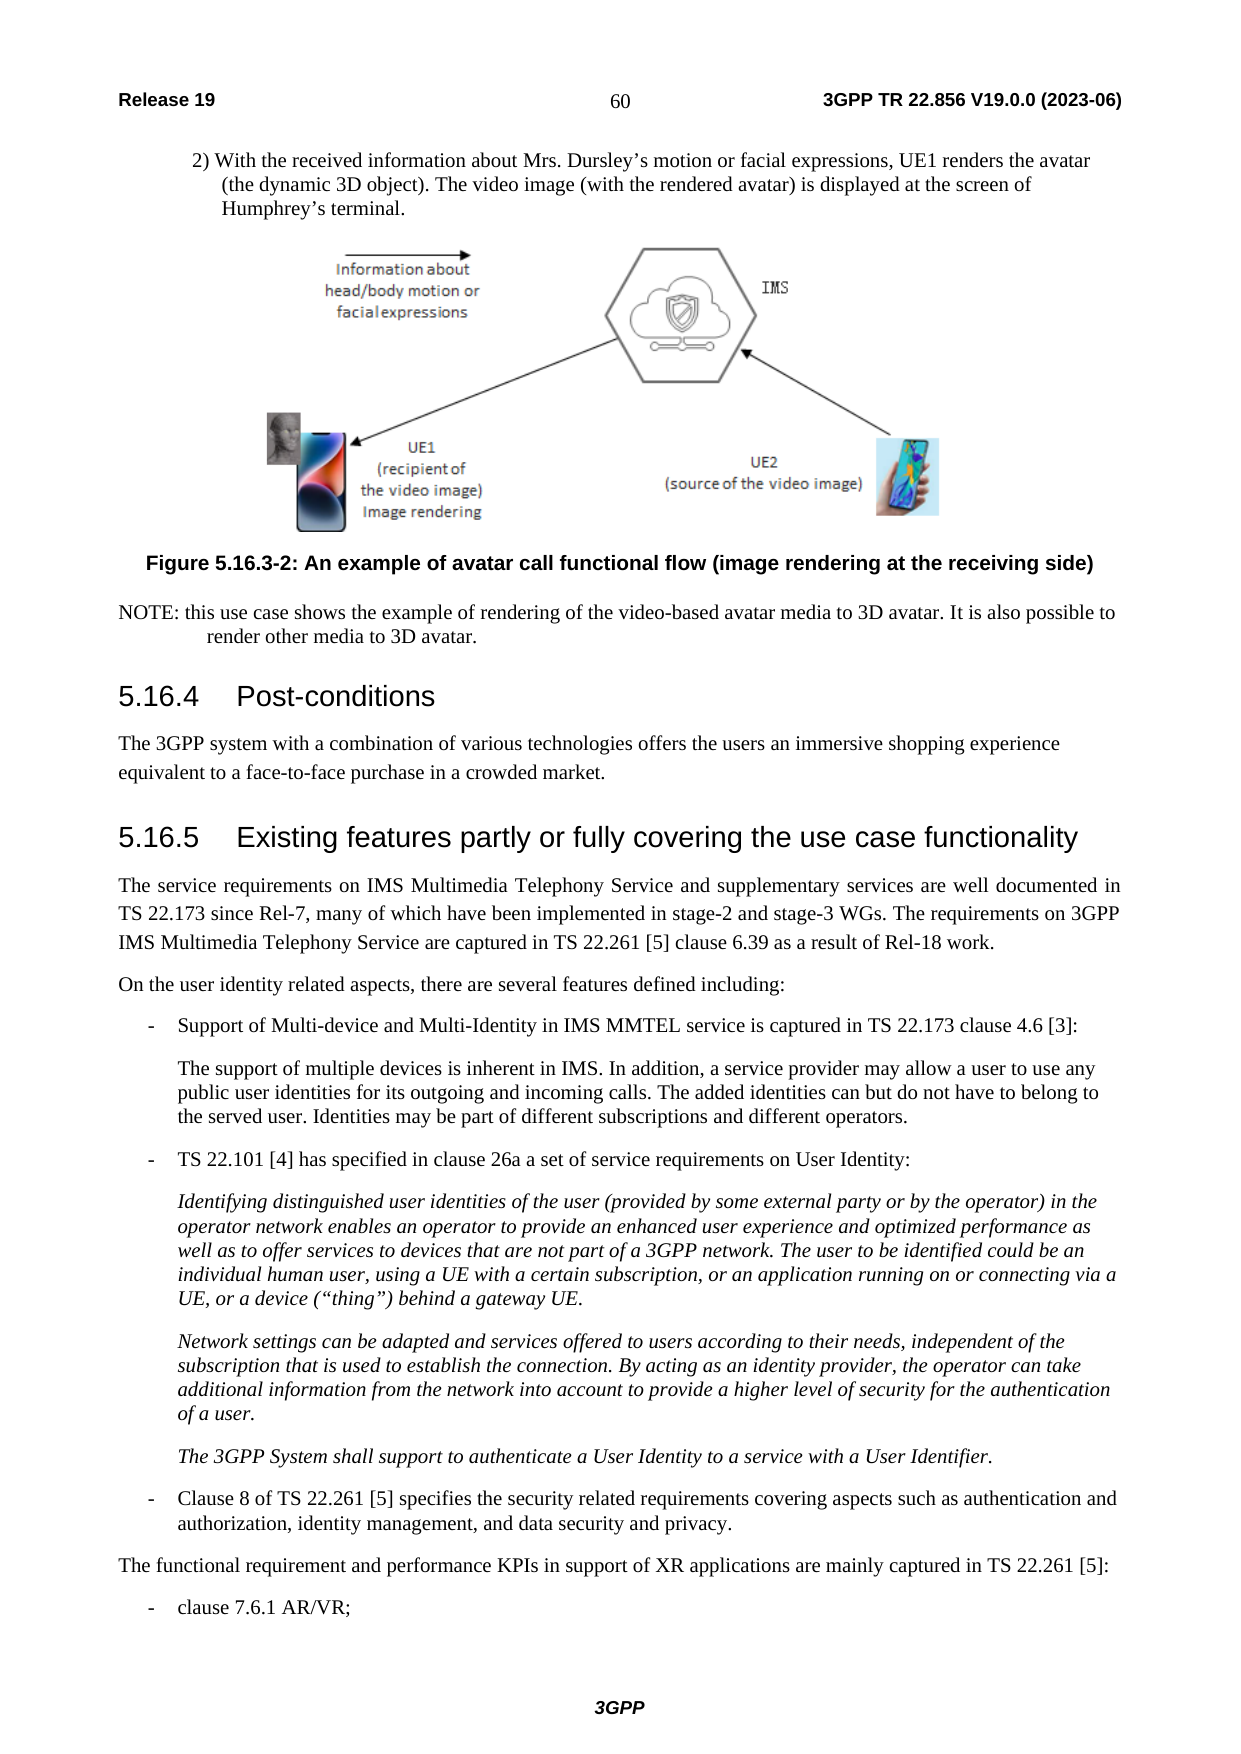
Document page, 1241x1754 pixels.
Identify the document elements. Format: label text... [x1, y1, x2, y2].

text - TS 22.101 [4] has specified in clause 26a a set of service requirements on User Identity: [148, 1147, 1122, 1171]
text - clause 7.6.1 AR/VR; [148, 1594, 1122, 1619]
text - Support of Multi-device and Multi-Identity in IMS MMTEL service is captured in TS 22.173 clause 4.6 [3]: [148, 1013, 1122, 1037]
text The 3GPP system with a combination of various technologies offers the users an immersive shopping experience equivalent to a face-to-face purchase in a crowded market. [118, 731, 1122, 784]
subtitle 5.16.5 Existing features partly or fully covering the use case functionality [118, 820, 1122, 854]
text Figure 5.16.3-2: An example of avatar call functional flow (image rendering at the receiving side) [118, 551, 1122, 574]
text The functional requirement and performance KPIs in support of XR applications are mainly captured in TS 22.261 [5]: [118, 1553, 1122, 1577]
text The service requirements on IMS Multimedia Telephony Service and supplementary services are well documented in TS 22.173 since Rel-7, many of which have been implemented in stage-2 and stage-3 WGs. The requirements on 3GPP IMS Multimedia Telephony Service are captured in TS 22.261 [5] clause 6.39 as a result of Rel-18 work. [118, 872, 1122, 954]
text - Clause 8 of TS 22.261 [5] specifies the security related requirements covering aspects such as authentication and authorization, identity management, and data security and privacy. [148, 1486, 1122, 1534]
text The 3GPP System shall support to authenticate a User Identity to a service with a User Identifier. [148, 1443, 1122, 1468]
text NOTE: this use case shows the example of rendering of the video-based avatar media to 3D avatar. It is also possible to render other media to 3D avatar. [118, 599, 1122, 648]
subtitle 5.16.4 Post-conditions [118, 679, 1122, 712]
text Network settings can be adapted and services offered to users according to their needs, independent of the subscription that is used to establish the connection. By acting as an identity provider, the operator can take additional information from the network into account to provide a higher level of security for the authentication of a user. [148, 1328, 1122, 1425]
text The support of multiple devices is inherent in IMS. In addition, a service provider may allow a user to use any public user identities for its outgoing and incoming calls. The added identities can but do not have to belong to the served user. Identities may be part of different subscriptions and different operators. [148, 1056, 1122, 1128]
text 2) With the received information about Mrs. Dursley’s motion or facial expressions, UE1 renders the avatar (the dynamic 3D object). The video image (with the rendered avatar) is displayed at the screen of Humphrey’s terminal. [192, 147, 1122, 220]
text Identifying distinguished user identities of the user (provided by some external party or by the operator) in the operator network enables an operator to provide an enhanced user experience and optimized performance as well as to offer services to devices that are not part of a 3GPP network. The user to be identified could be an individual human user, using a UE with a certain subscription, or an application running on or connecting via a UE, or a device (“thing”) behind a gateway UE. [148, 1189, 1122, 1310]
text On the user identity related aspects, there are several features defined including: [118, 972, 1122, 996]
picture [266, 244, 974, 532]
